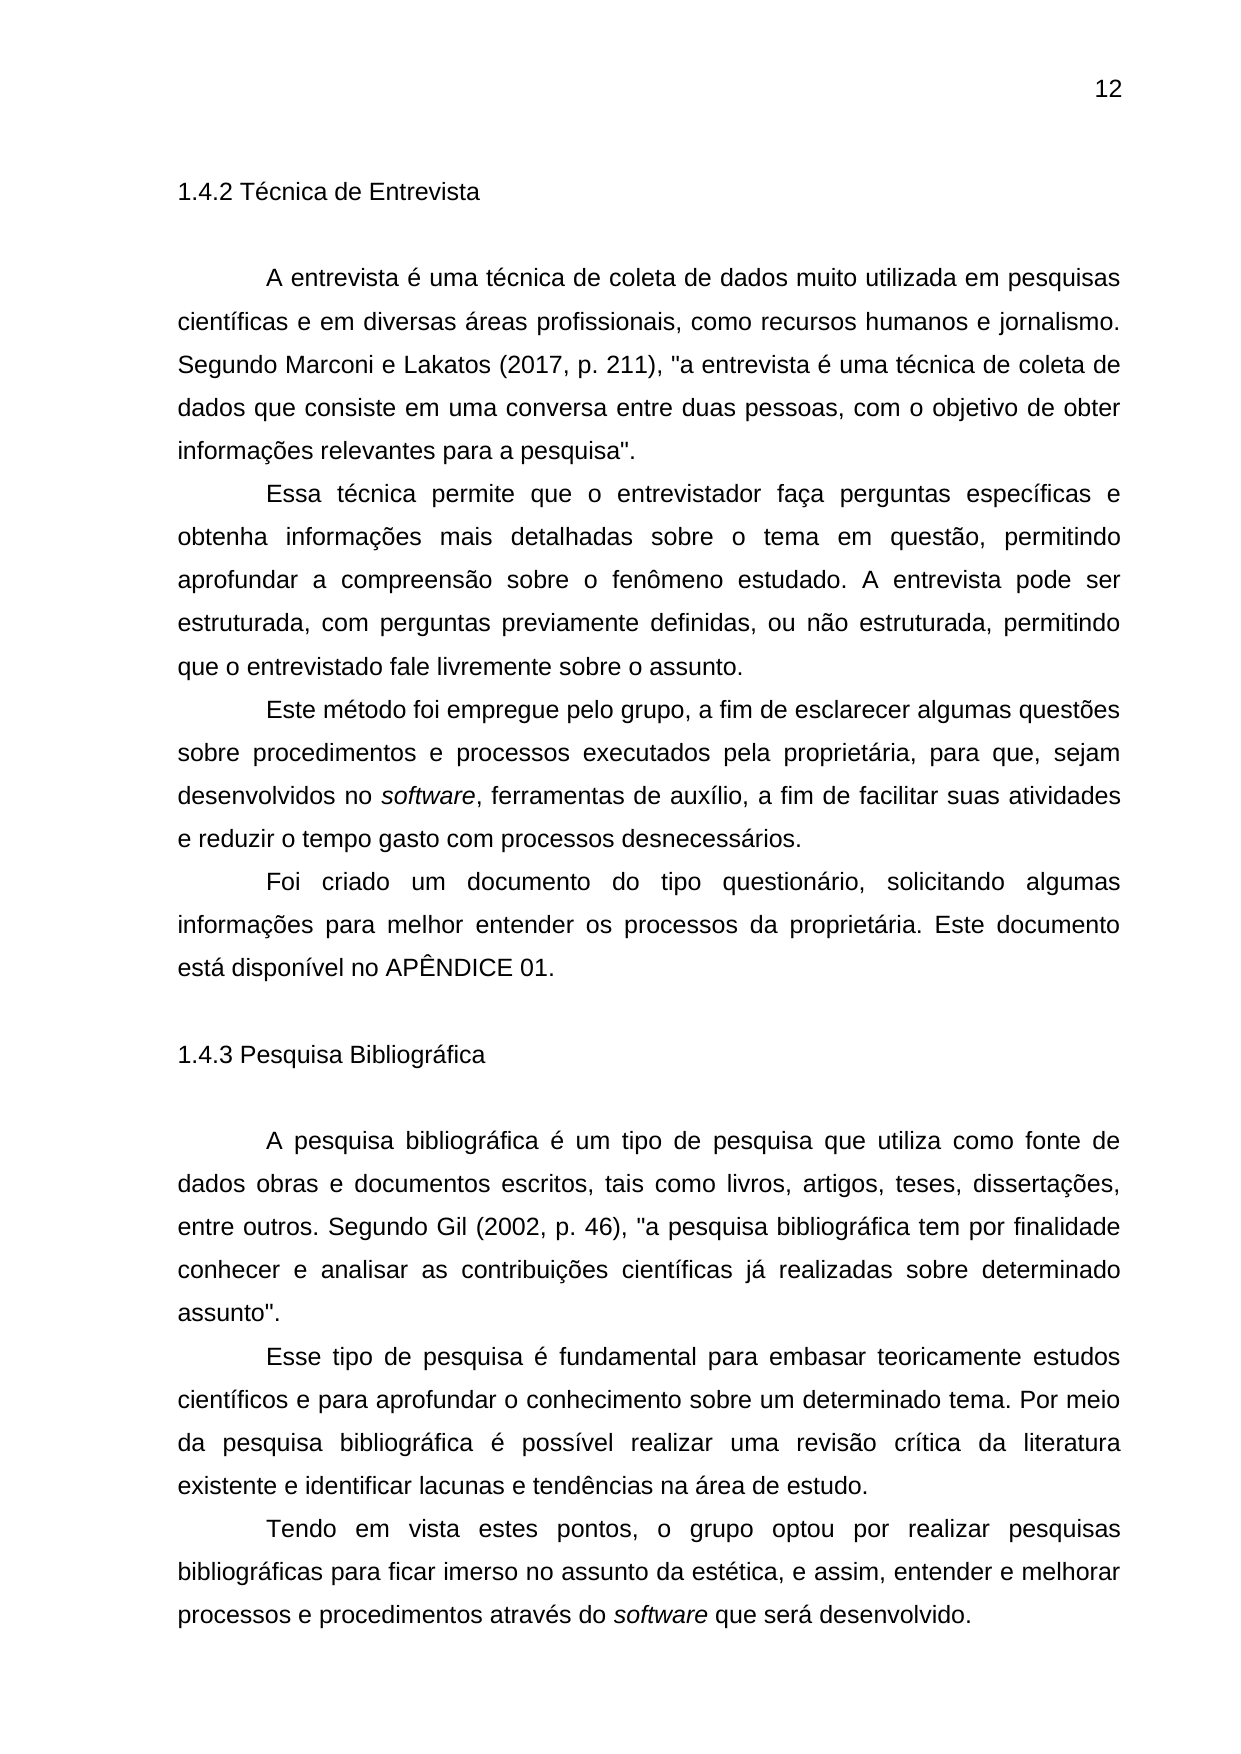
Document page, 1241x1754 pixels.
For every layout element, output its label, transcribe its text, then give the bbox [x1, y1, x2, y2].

text Essa técnica permite que o entrevistador faça perguntas específicas e obtenha informações mais detalhadas sobre o tema em questão, permitindo aprofundar a compreensão sobre o fenômeno estudado. A entrevista pode ser estruturada, com perguntas previamente definidas, ou não estruturada, permitindo que o entrevistado fale livremente sobre o assunto. [177, 479, 1122, 680]
text Este método foi empregue pelo grupo, a fim de esclarecer algumas questões sobre procedimentos e processos executados pela proprietária, para que, sejam desenvolvidos no software, ferramentas de auxílio, a fim de facilitar suas atividades e reduzir o tempo gasto com processos desnecessários. [177, 695, 1122, 853]
text Tendo em vista estes pontos, o grupo optou por realizar pesquisas bibliográficas para ficar imerso no assunto da estética, e assim, entender e melhorar processos e procedimentos através do software que será desenvolvido. [177, 1514, 1122, 1629]
text A entrevista é uma técnica de coleta de dados muito utilizada em pesquisas científicas e em diversas áreas profissionais, como recursos humanos e jornalismo. Segundo Marconi e Lakatos (2017, p. 211), "a entrevista é uma técnica de coleta de dados que consiste em uma conversa entre duas pessoas, com o objetivo de obter informações relevantes para a pesquisa". [177, 263, 1122, 465]
subtitle 1.4.3 Pesquisa Bibliográfica [177, 1040, 1122, 1068]
subtitle 1.4.2 Técnica de Entrevista [177, 177, 1122, 206]
text A pesquisa bibliográfica é um tipo de pesquisa que utiliza como fonte de dados obras e documentos escritos, tais como livros, artigos, teses, dissertações, entre outros. Segundo Gil (2002, p. 46), "a pesquisa bibliográfica tem por finalidade conhecer e analisar as contribuições científicas já realizadas sobre determinado assunto". [177, 1126, 1122, 1327]
text Esse tipo de pesquisa é fundamental para embasar teoricamente estudos científicos e para aprofundar o conhecimento sobre um determinado tema. Por meio da pesquisa bibliográfica é possível realizar uma revisão crítica da literatura existente e identificar lacunas e tendências na área de estudo. [177, 1342, 1122, 1500]
text Foi criado um documento do tipo questionário, solicitando algumas informações para melhor entender os processos da proprietária. Este documento está disponível no APÊNDICE 01. [177, 867, 1122, 982]
